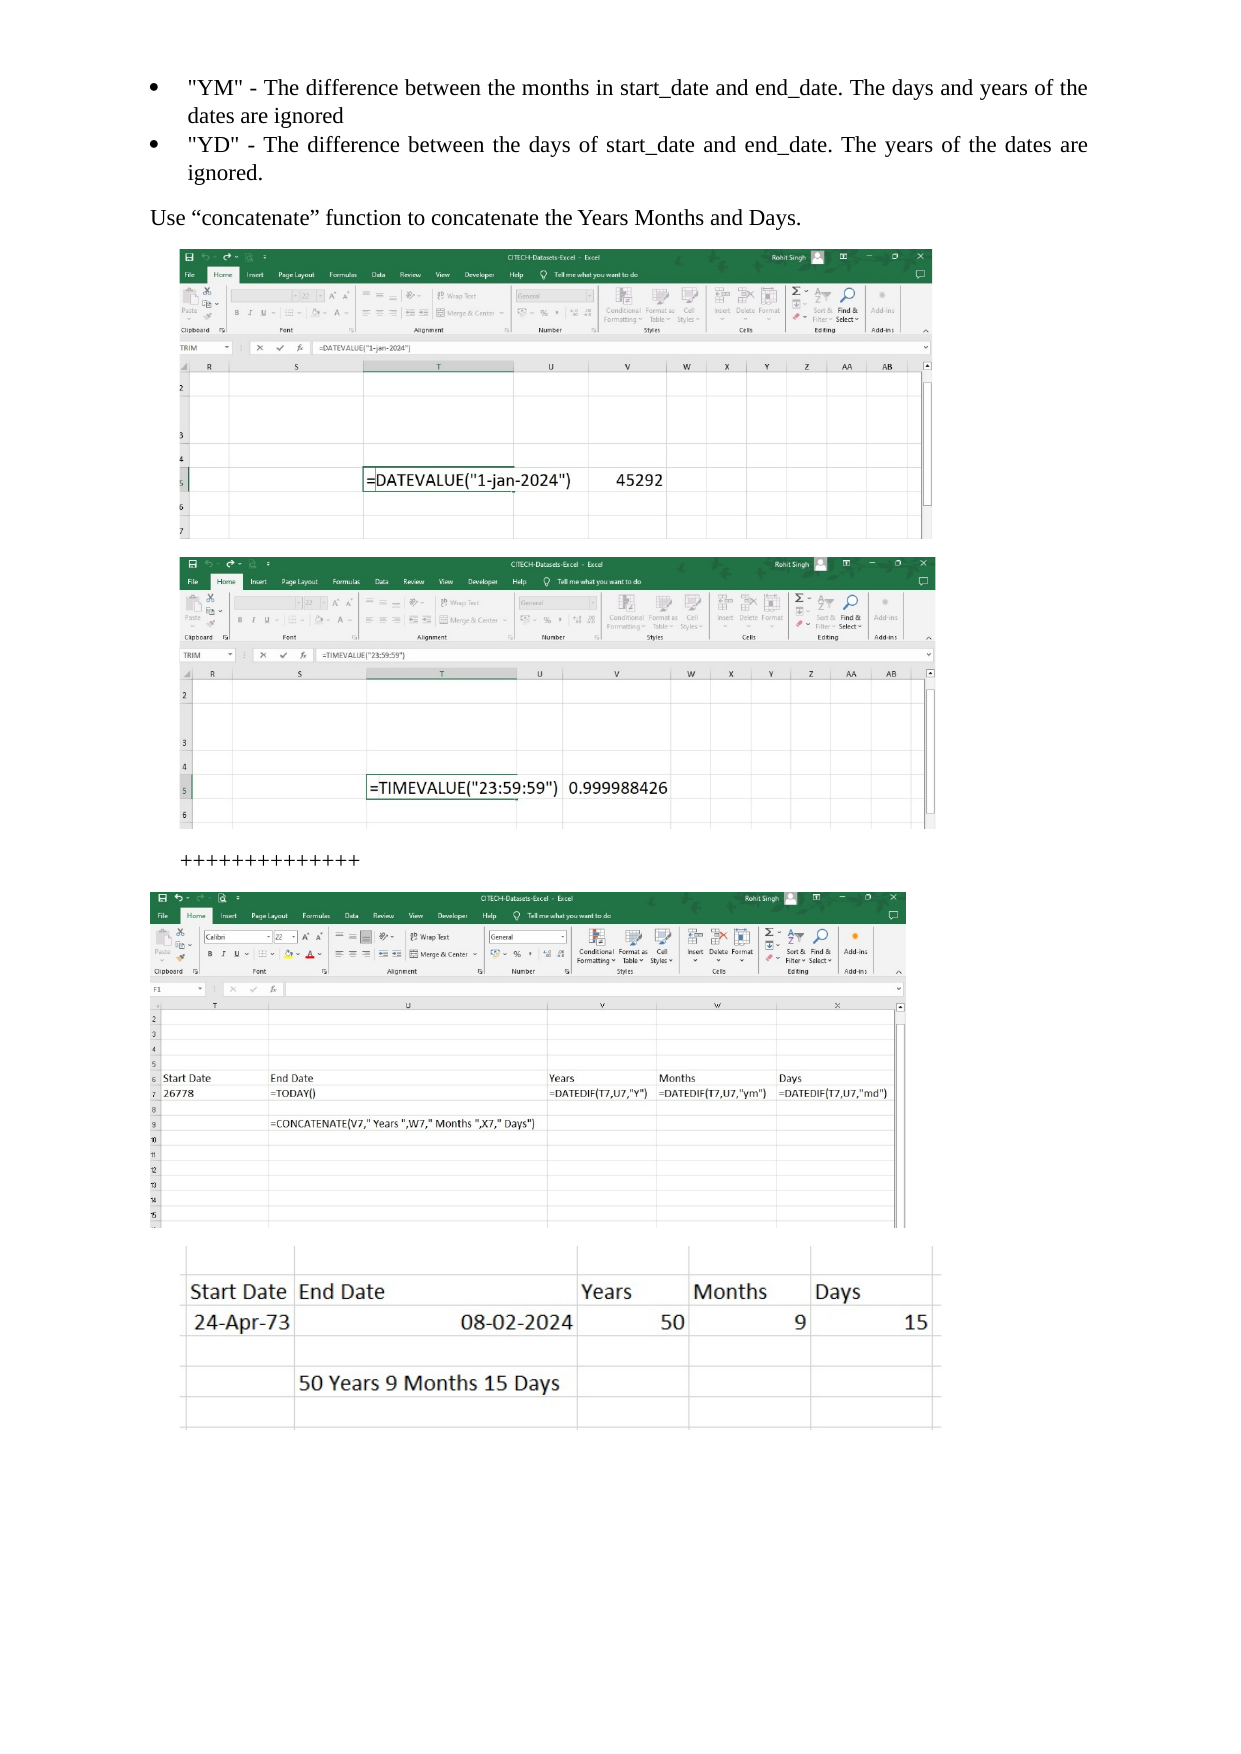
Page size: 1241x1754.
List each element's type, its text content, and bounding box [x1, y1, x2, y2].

picture [179, 557, 936, 829]
list "YD" - The difference between the days of start_date and end_date. The years of the dates are ignored. [150, 131, 1090, 186]
picture [179, 1246, 942, 1430]
picture [150, 892, 906, 1228]
text ++++++++++++++ [179, 847, 1090, 873]
text Use “concatenate” function to concatenate the Years Months and Days. [150, 204, 1090, 231]
picture [179, 249, 933, 539]
list "YM" - The difference between the months in start_date and end_date. The days and years of the dates are ignored [150, 74, 1090, 129]
